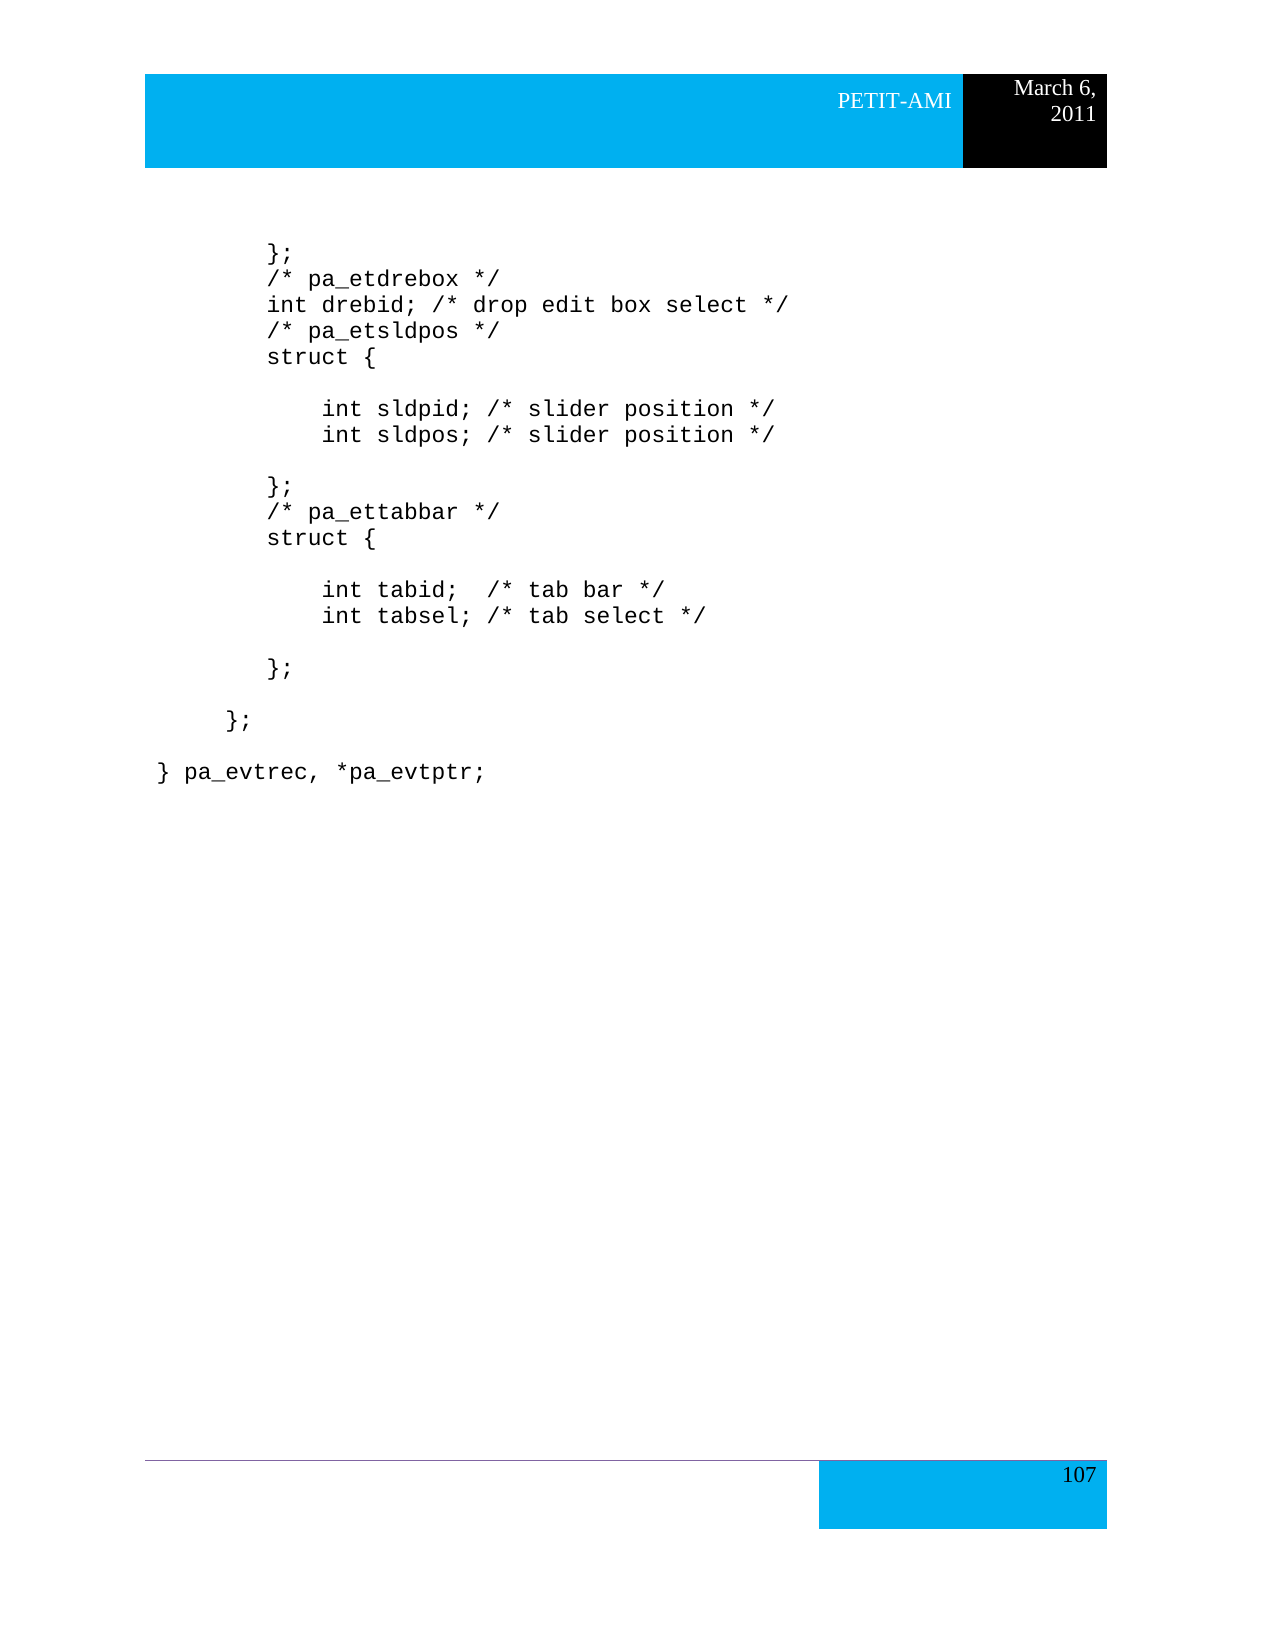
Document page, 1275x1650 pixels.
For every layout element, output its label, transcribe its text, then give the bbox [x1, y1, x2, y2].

text } pa_evtrec, *pa_evtptr; [156, 760, 1118, 786]
text }; [156, 708, 1118, 734]
text int tabid; /* tab bar */ [156, 578, 1118, 604]
text /* pa_etdrebox */ [156, 267, 1118, 293]
text int tabsel; /* tab select */ [156, 604, 1118, 630]
text /* pa_ettabbar */ [156, 501, 1118, 527]
text }; [156, 656, 1118, 682]
text int drebid; /* drop edit box select */ [156, 293, 1118, 319]
text int sldpos; /* slider position */ [156, 423, 1118, 449]
text }; [156, 475, 1118, 501]
text int sldpid; /* slider position */ [156, 397, 1118, 423]
text struct { [156, 527, 1118, 553]
text /* pa_etsldpos */ [156, 319, 1118, 345]
text }; [156, 241, 1118, 267]
text struct { [156, 345, 1118, 371]
